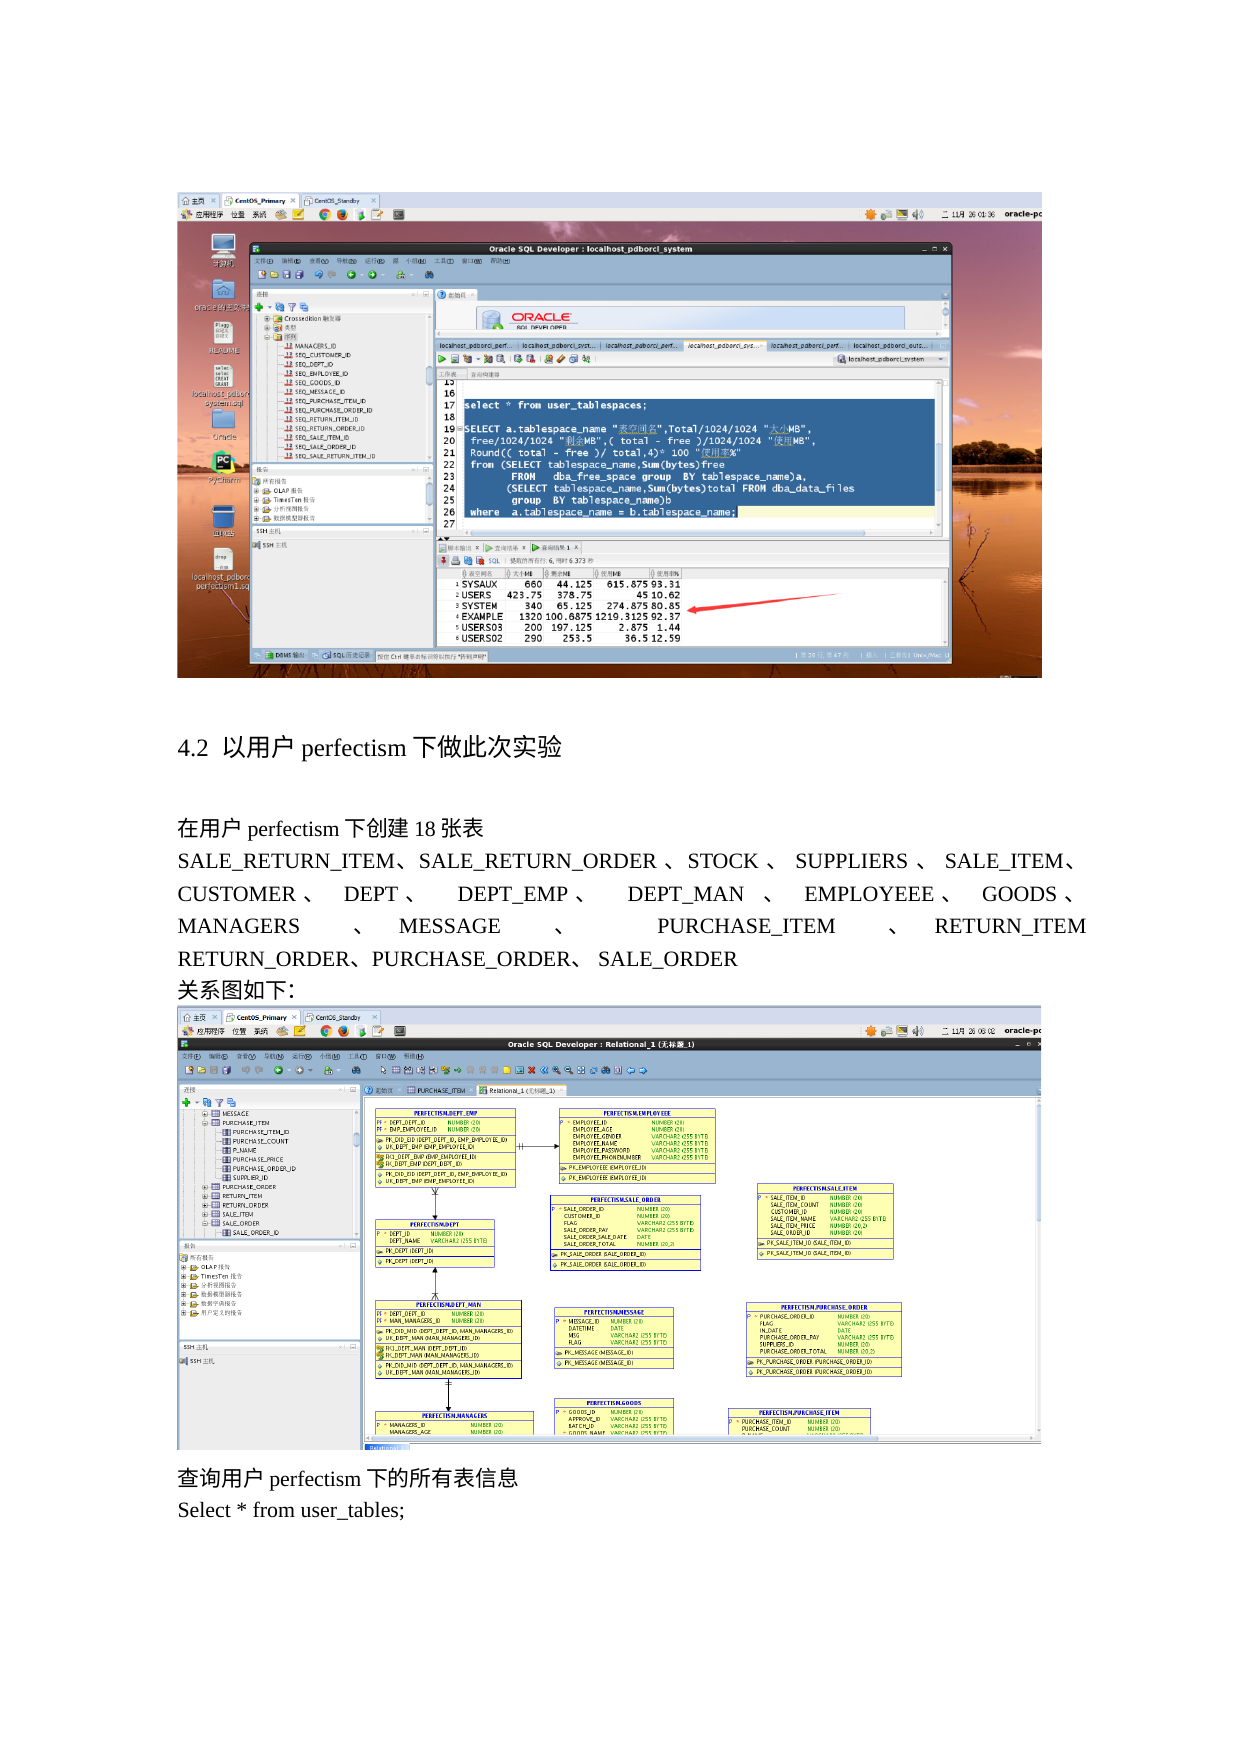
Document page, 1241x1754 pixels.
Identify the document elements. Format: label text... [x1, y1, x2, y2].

text 4.2 以用户perfectism 下做此次实验 [177, 713, 1087, 778]
text Select * from user_tables; [177, 1493, 1087, 1525]
text 在用户perfectism下创建18张表 [177, 810, 1087, 843]
text 查询用户perfectism下的所有表信息 [177, 1460, 1087, 1493]
text 关系图如下： [177, 973, 1087, 1005]
picture [177, 1005, 1042, 1450]
picture [177, 192, 1042, 678]
text SALE_RETURN_ITEM、SALE_RETURN_ORDER 、STOCK 、 SUPPLIERS 、 SALE_ITEM、 CUSTOMER、 DEPT、 DEPT_EMP、 DEPT_MAN 、 EMPLOYEEE、 GOODS、 MANAGERS 、MESSAGE 、 PURCHASE_ITEM 、RETURN_ITEM RETURN_ORDER、PURCHASE_ORDER、 SALE_ORDER [177, 843, 1087, 973]
